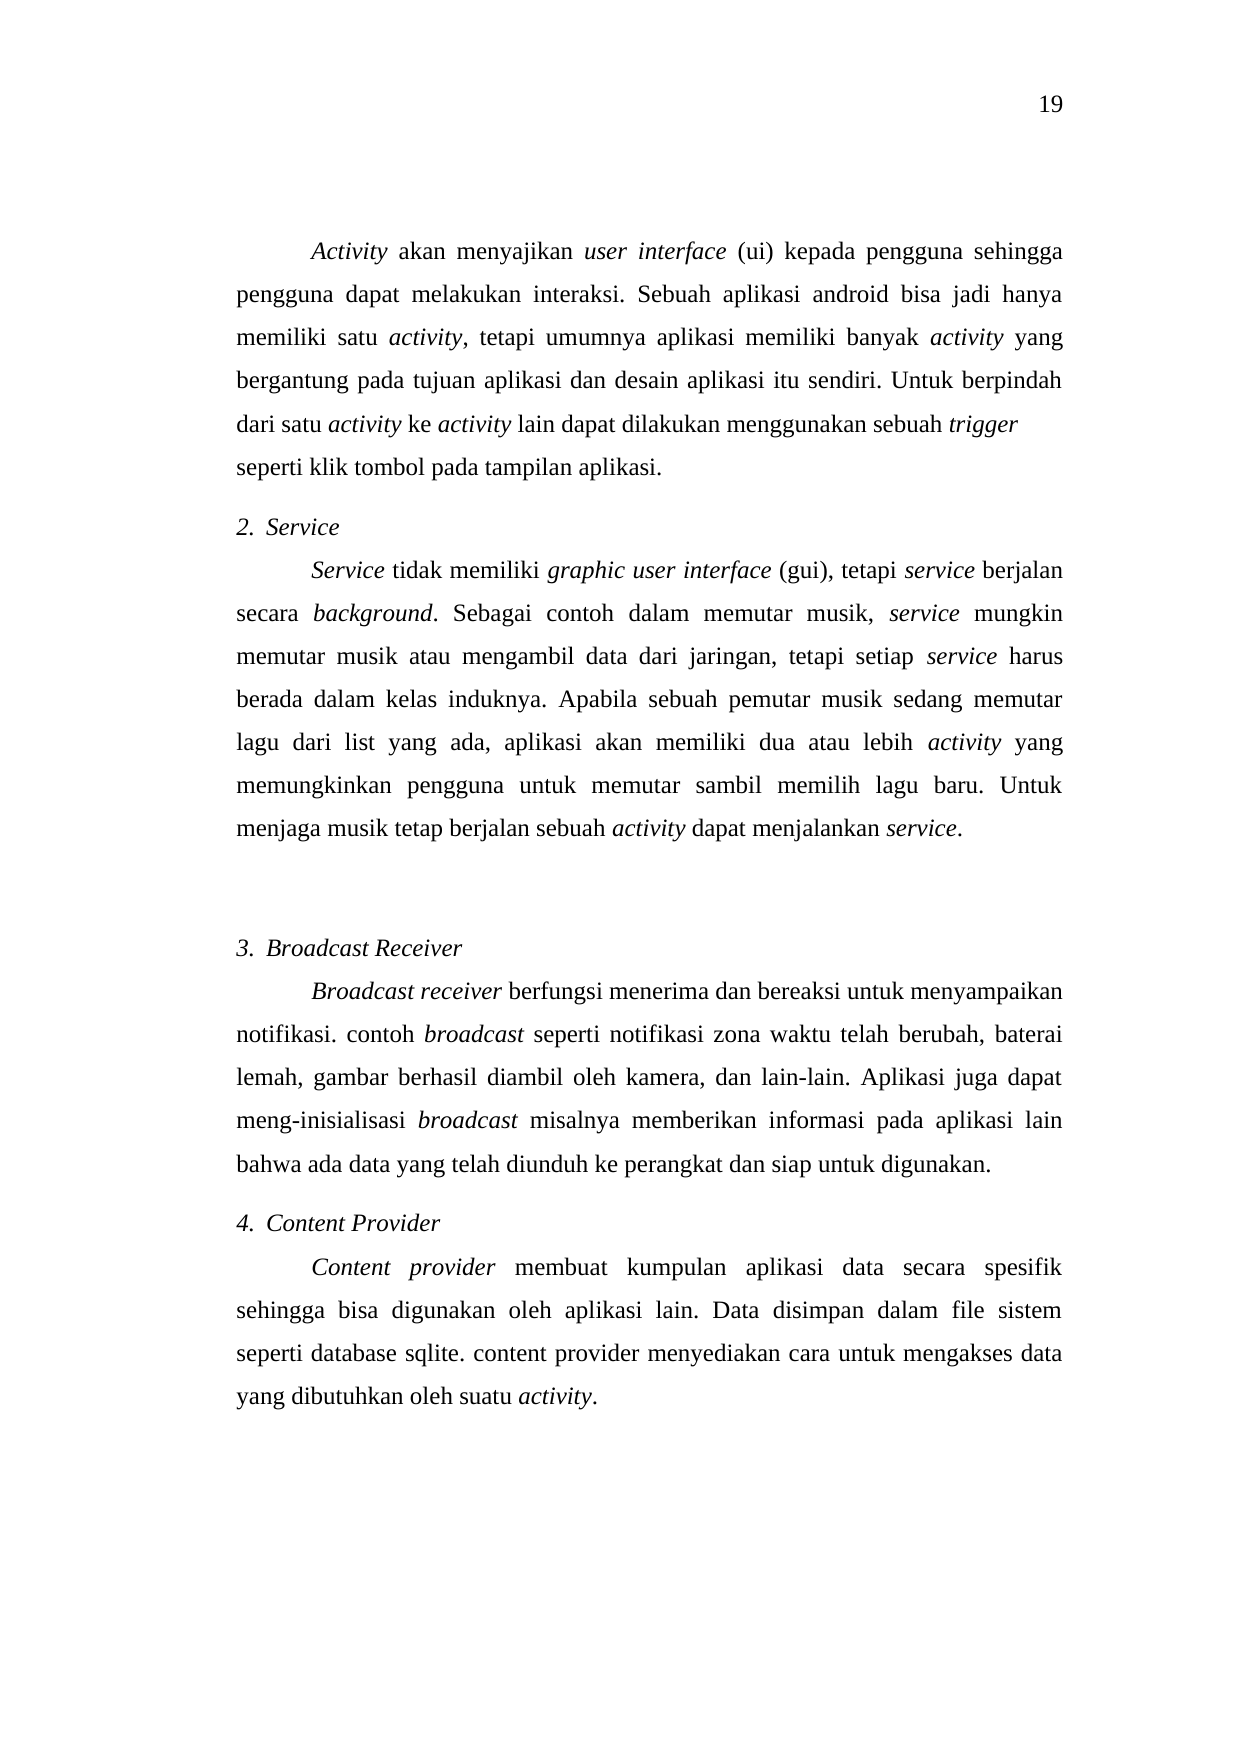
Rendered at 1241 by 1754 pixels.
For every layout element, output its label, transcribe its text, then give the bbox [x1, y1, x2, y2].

text Broadcast receiver berfungsi menerima dan bereaksi untuk menyampaikan notifikasi. contoh broadcast seperti notifikasi zona waktu telah berubah, baterai lemah, gambar berhasil diambil oleh kamera, dan lain-lain. Aplikasi juga dapat meng-inisialisasi broadcast misalnya memberikan informasi pada aplikasi lain bahwa ada data yang telah diunduh ke perangkat dan siap untuk digunakan. [236, 976, 1063, 1177]
text Content provider membuat kumpulan aplikasi data secara spesifik sehingga bisa digunakan oleh aplikasi lain. Data disimpan dalam file sistem seperti database sqlite. content provider menyediakan cara untuk mengakses data yang dibutuhkan oleh suatu activity. [236, 1252, 1063, 1410]
list Broadcast Receiver [236, 933, 1063, 962]
text Activity akan menyajikan user interface (ui) kepada pengguna sehingga pengguna dapat melakukan interaksi. Sebuah aplikasi android bisa jadi hanya memiliki satu activity, tetapi umumnya aplikasi memiliki banyak activity yang bergantung pada tujuan aplikasi dan desain aplikasi itu sendiri. Untuk berpindah dari satu activity ke activity lain dapat dilakukan menggunakan sebuah trigger [236, 236, 1063, 437]
list Service [236, 512, 1063, 540]
text Service tidak memiliki graphic user interface (gui), tetapi service berjalan secara background. Sebagai contoh dalam memutar musik, service mungkin memutar musik atau mengambil data dari jaringan, tetapi setiap service harus berada dalam kelas induknya. Apabila sebuah pemutar musik sedang memutar lagu dari list yang ada, aplikasi akan memiliki dua atau lebih activity yang memungkinkan pengguna untuk memutar sambil memilih lagu baru. Untuk menjaga musik tetap berjalan sebuah activity dapat menjalankan service. [236, 555, 1063, 842]
list Content Provider [236, 1208, 1063, 1237]
text seperti klik tombol pada tampilan aplikasi. [236, 452, 1063, 481]
